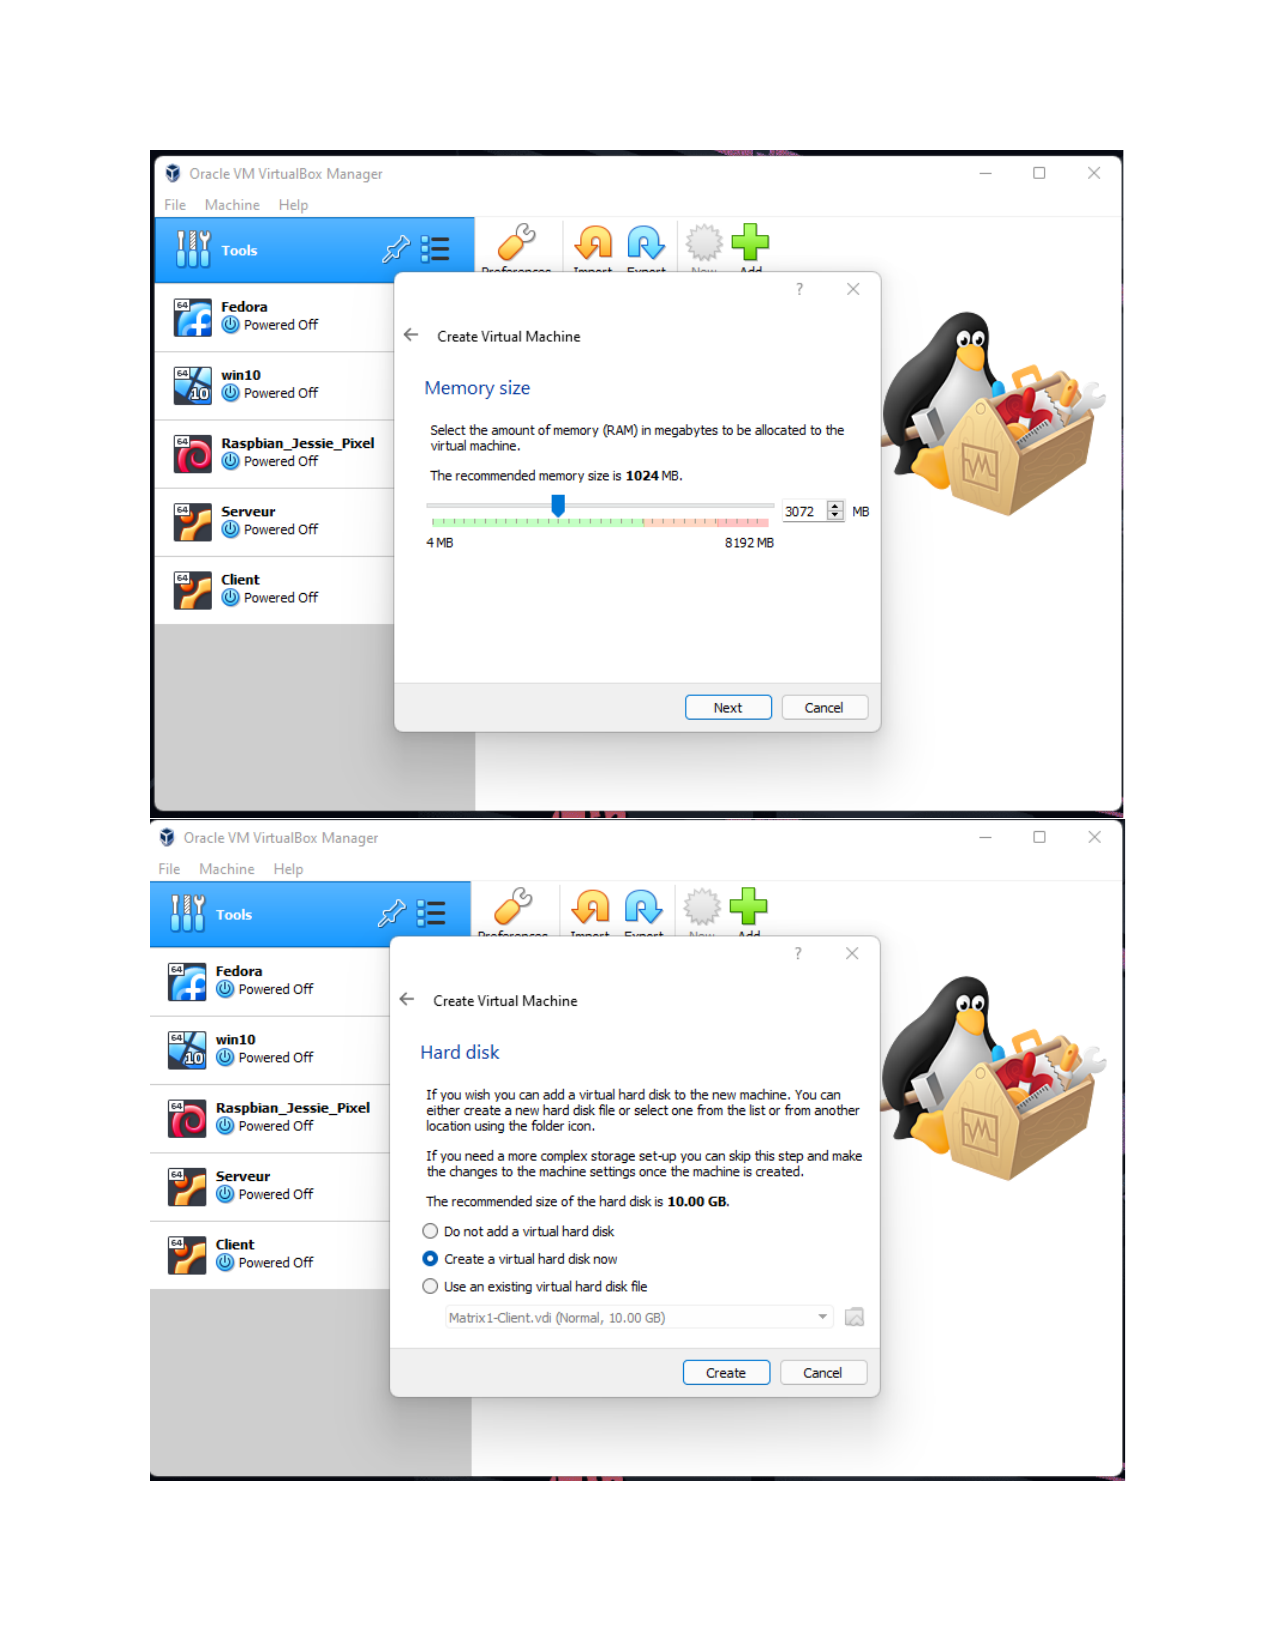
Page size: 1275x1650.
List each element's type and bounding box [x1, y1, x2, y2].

picture [150, 819, 1125, 1481]
picture [150, 150, 1124, 818]
